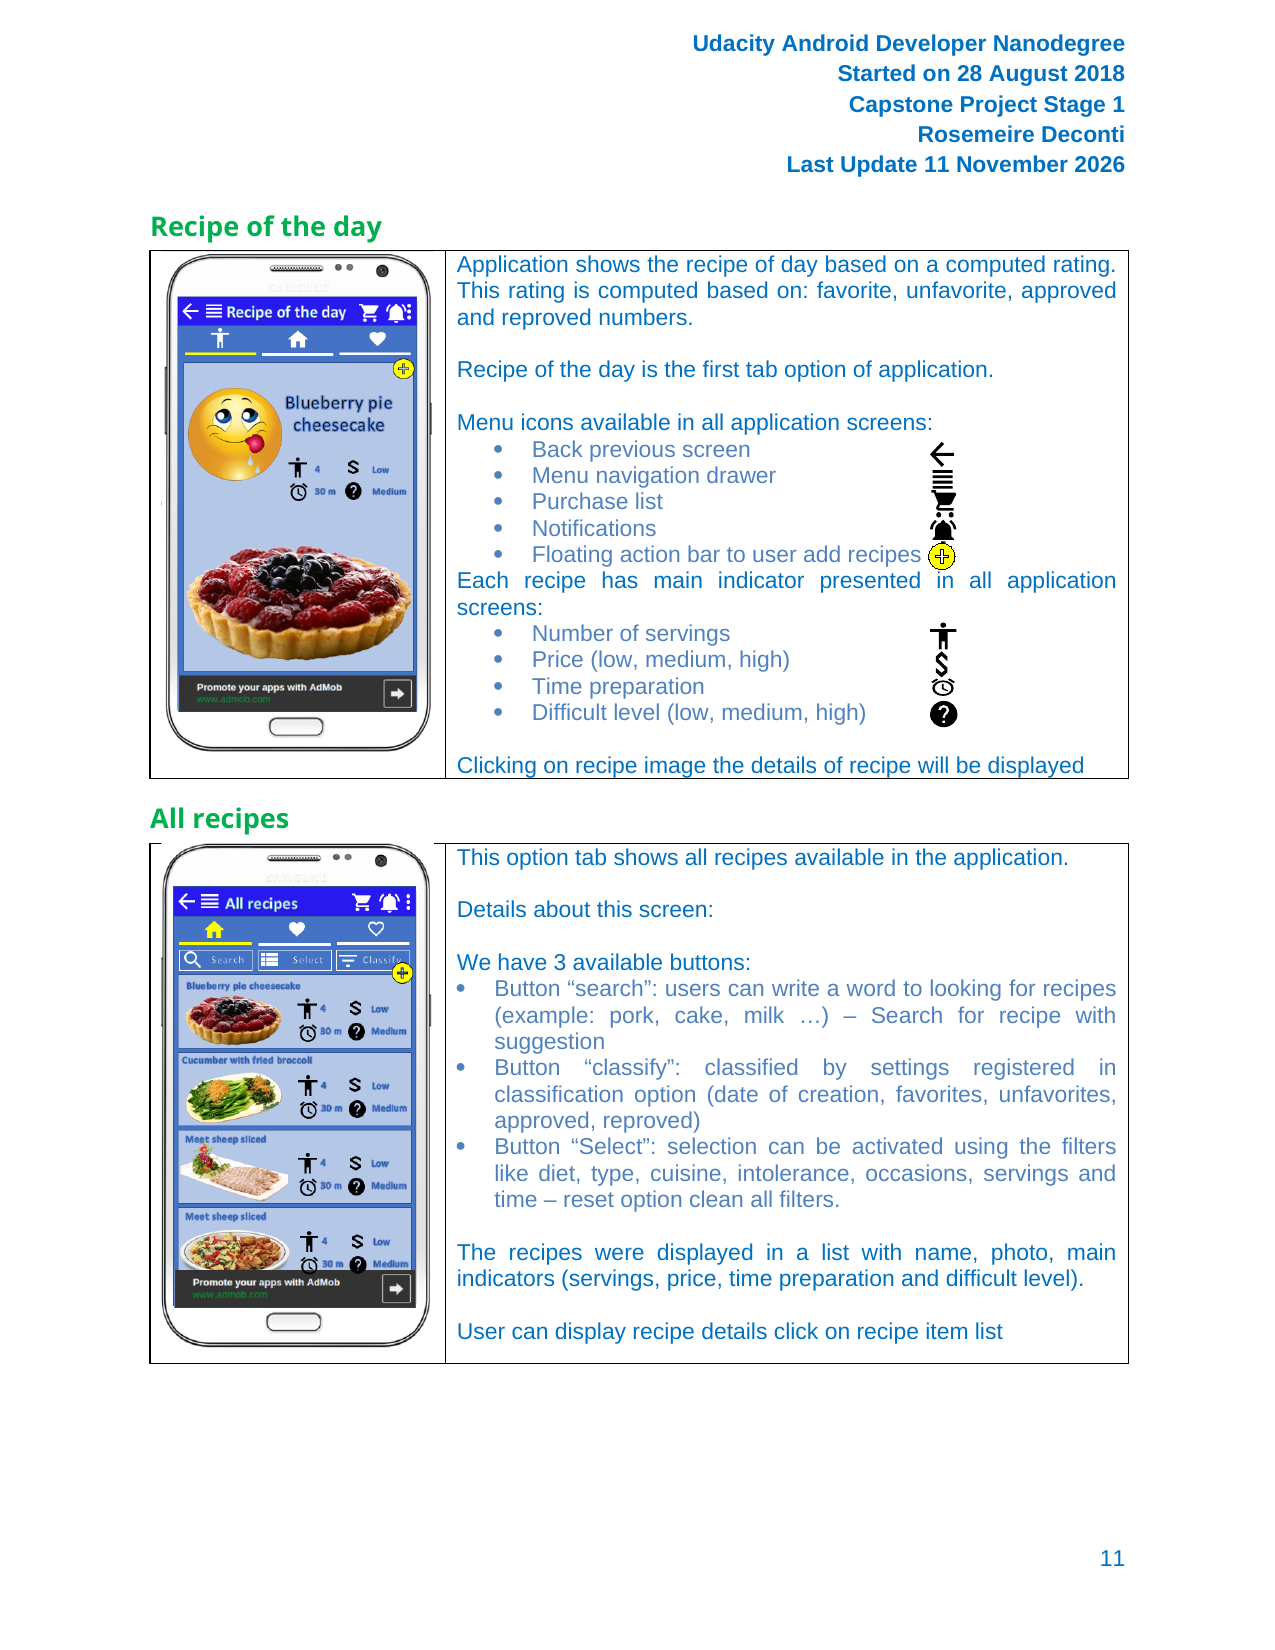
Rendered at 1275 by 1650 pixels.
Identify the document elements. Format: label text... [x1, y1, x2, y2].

subtitle All recipes [150, 800, 1125, 837]
picture [161, 251, 434, 752]
subtitle Recipe of the day [150, 208, 1125, 244]
table_header [151, 251, 445, 778]
table_header This option tab shows all recipes available in the application. Details about this screen: We have 3 available buttons: Button “search”: users can write a word to looking for recipes (example: pork, cake, milk …) – Search for recipe with suggestion Button “classify”: classified by settings registered in classification option (date of creation, favorites, unfavorites, approved, reproved) Button “Select”: selection can be activated using the filters like diet, type, cuisine, intolerance, occasions, servings and time – reset option clean all filters. The recipes were displayed in a list with name, photo, main indicators (servings, price, time preparation and difficult level). User can display recipe details click on recipe item list [446, 844, 1128, 1363]
table_header Application shows the recipe of day based on a computed rating. This rating is computed based on: favorite, unfavorite, approved and reproved numbers. Recipe of the day is the first tab option of application. Menu icons available in all application screens: Back previous screen Menu navigation drawer Purchase list Notifications Floating action bar to user add recipes Each recipe has main indicator presented in all application screens: Number of servings Price (low, medium, high) Time preparation Difficult level (low, medium, high) Clicking on recipe image the details of recipe will be displayed [446, 251, 1128, 778]
picture [161, 843, 434, 1348]
table_header [151, 844, 445, 1363]
